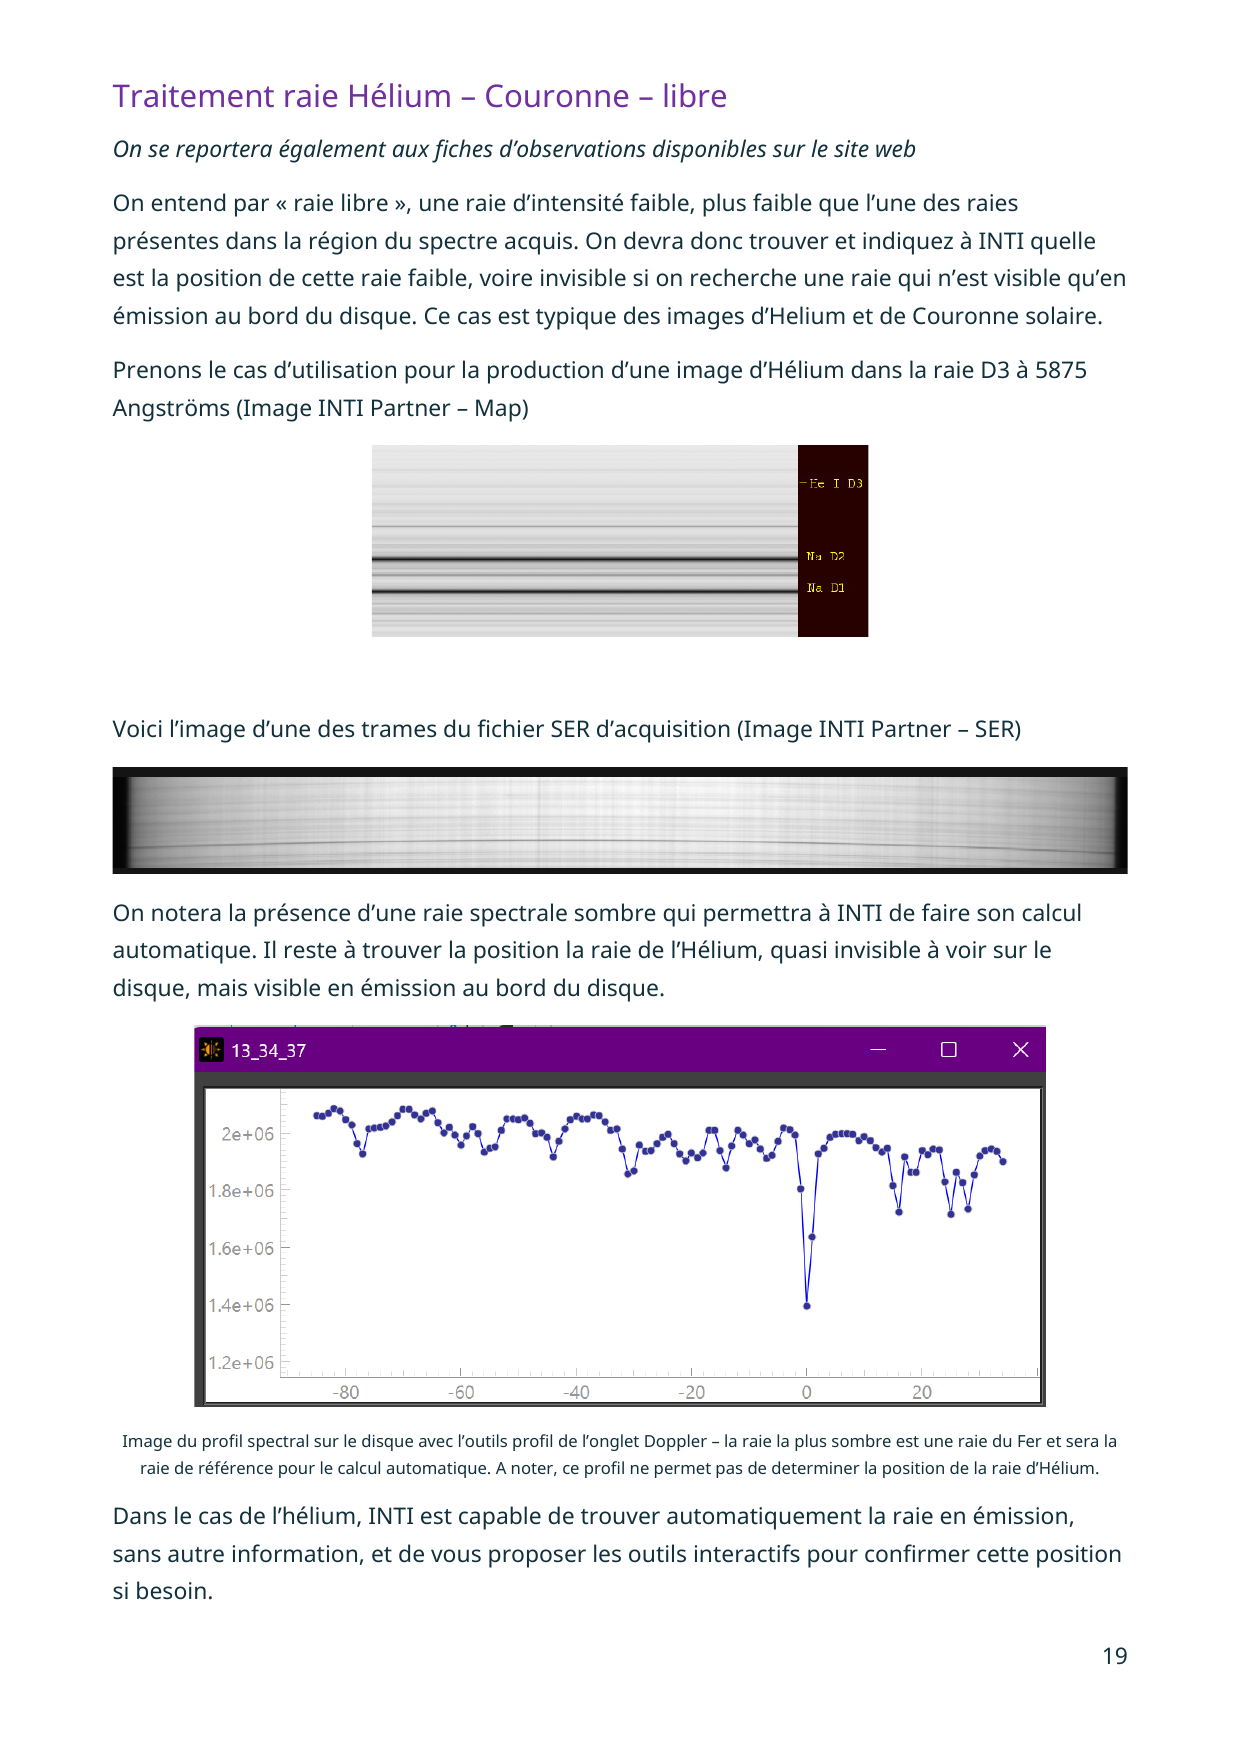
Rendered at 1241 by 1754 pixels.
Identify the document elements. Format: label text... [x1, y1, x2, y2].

text On entend par « raie libre », une raie d’intensité faible, plus faible que l’une des raies présentes dans la région du spectre acquis. On devra donc trouver et indiquez à INTI quelle est la position de cette raie faible, voire invisible si on recherche une raie qui n’est visible qu’en émission au bord du disque. Ce cas est typique des images d’Helium et de Couronne solaire. [112, 187, 1128, 331]
text On notera la présence d’une raie spectrale sombre qui permettra à INTI de faire son calcul automatique. Il reste à trouver la position la raie de l’Hélium, quasi invisible à voir sur le disque, mais visible en émission au bord du disque. [112, 897, 1128, 1003]
text Dans le cas de l’hélium, INTI est capable de trouver automatiquement la raie en émission, sans autre information, et de vous proposer les outils interactifs pour confirmer cette position si besoin. [112, 1500, 1128, 1606]
picture [371, 445, 869, 637]
text On se reportera également aux fiches d’observations disponibles sur le site web [112, 133, 1128, 164]
text Prenons le cas d’utilisation pour la production d’une image d’Hélium dans la raie D3 à 5875 Angströms (Image INTI Partner – Map) [112, 354, 1128, 423]
picture [112, 767, 1128, 874]
subtitle Traitement raie Hélium – Couronne – libre [112, 74, 1128, 116]
text Image du profil spectral sur le disque avec l’outils profil de l’onglet Doppler – la raie la plus sombre est une raie du Fer et sera la raie de référence pour le calcul automatique. A noter, ce profil ne permet pas de determiner la position de la raie d’Hélium. [112, 1429, 1128, 1479]
picture [194, 1025, 1046, 1407]
text Voici l’image d’une des trames du fichier SER d’acquisition (Image INTI Partner – SER) [112, 713, 1128, 744]
